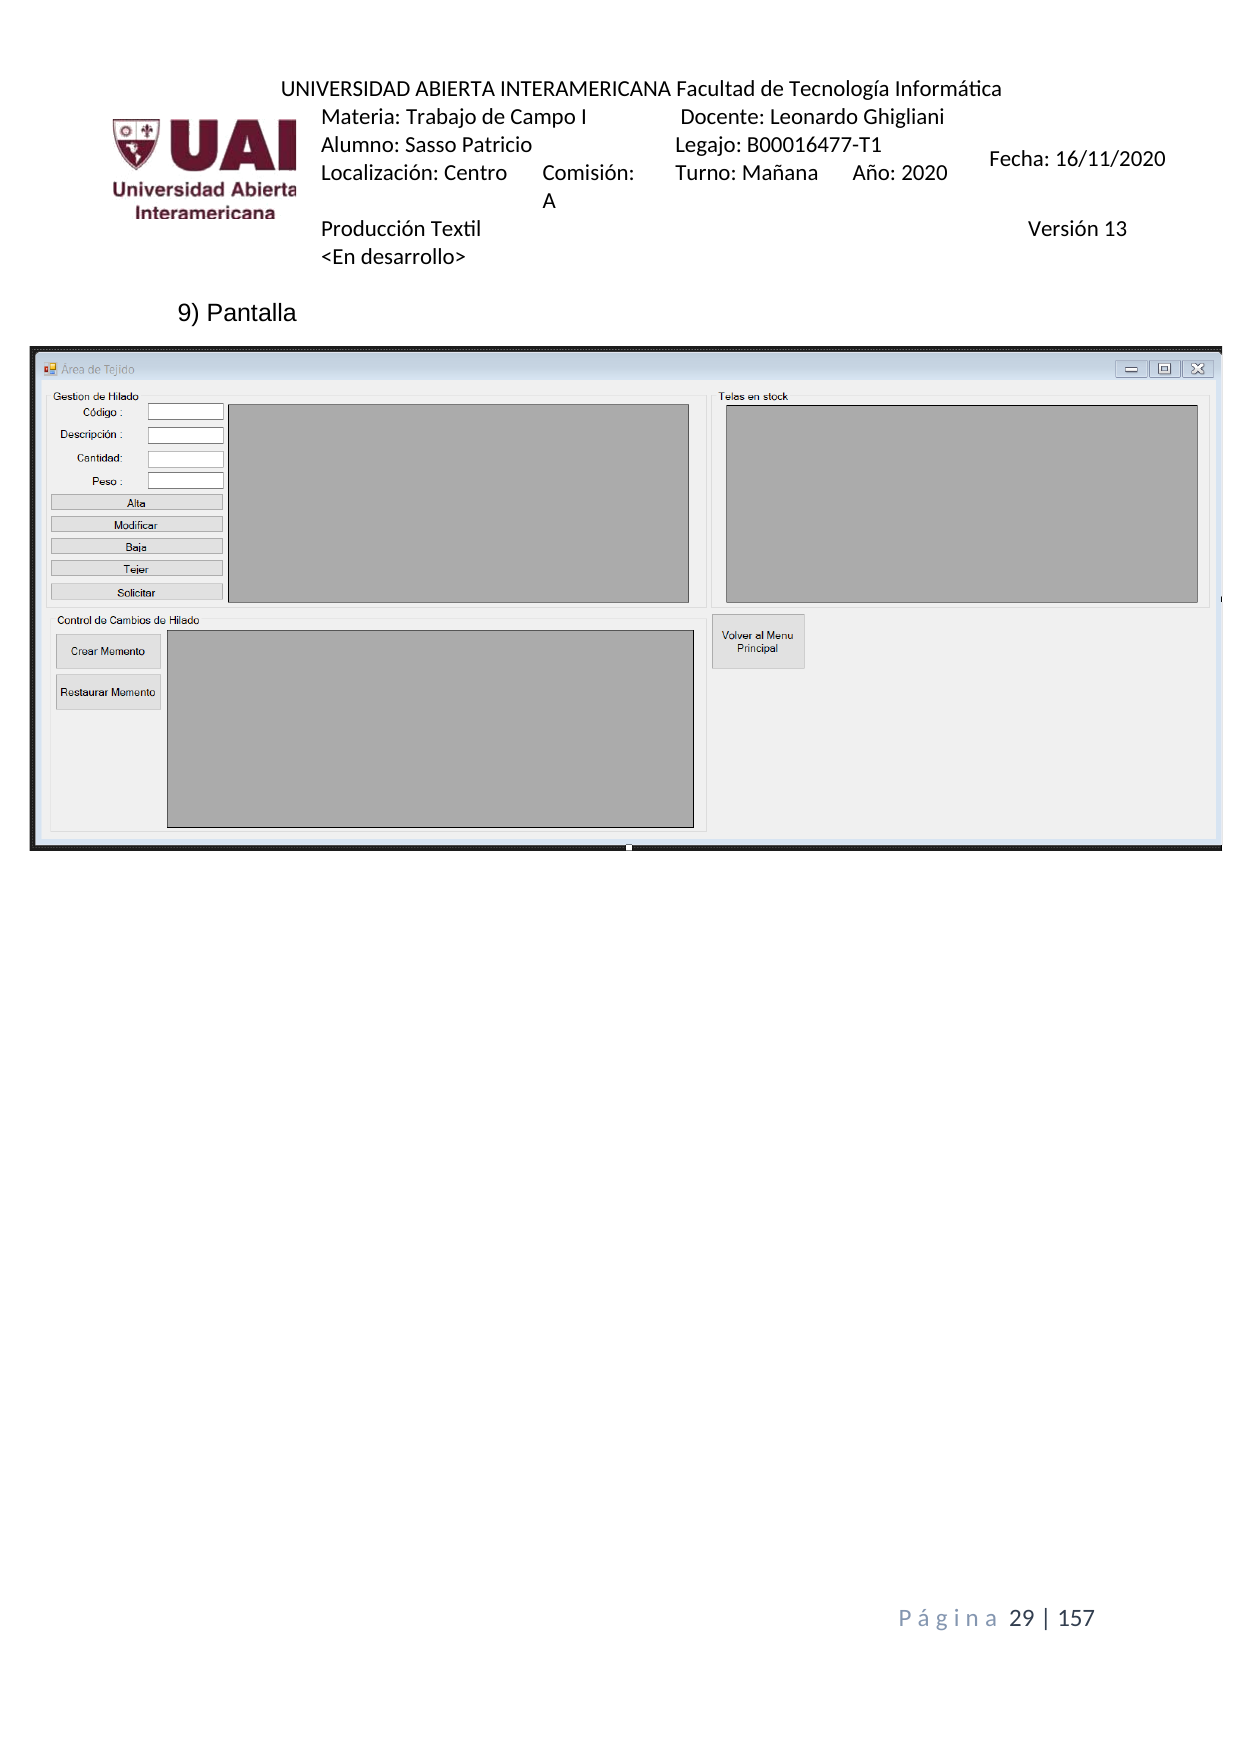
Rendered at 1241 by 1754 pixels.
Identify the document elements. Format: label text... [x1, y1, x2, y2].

picture [29, 346, 1223, 851]
text 9) Pantalla [177, 298, 1122, 327]
picture [112, 119, 297, 219]
